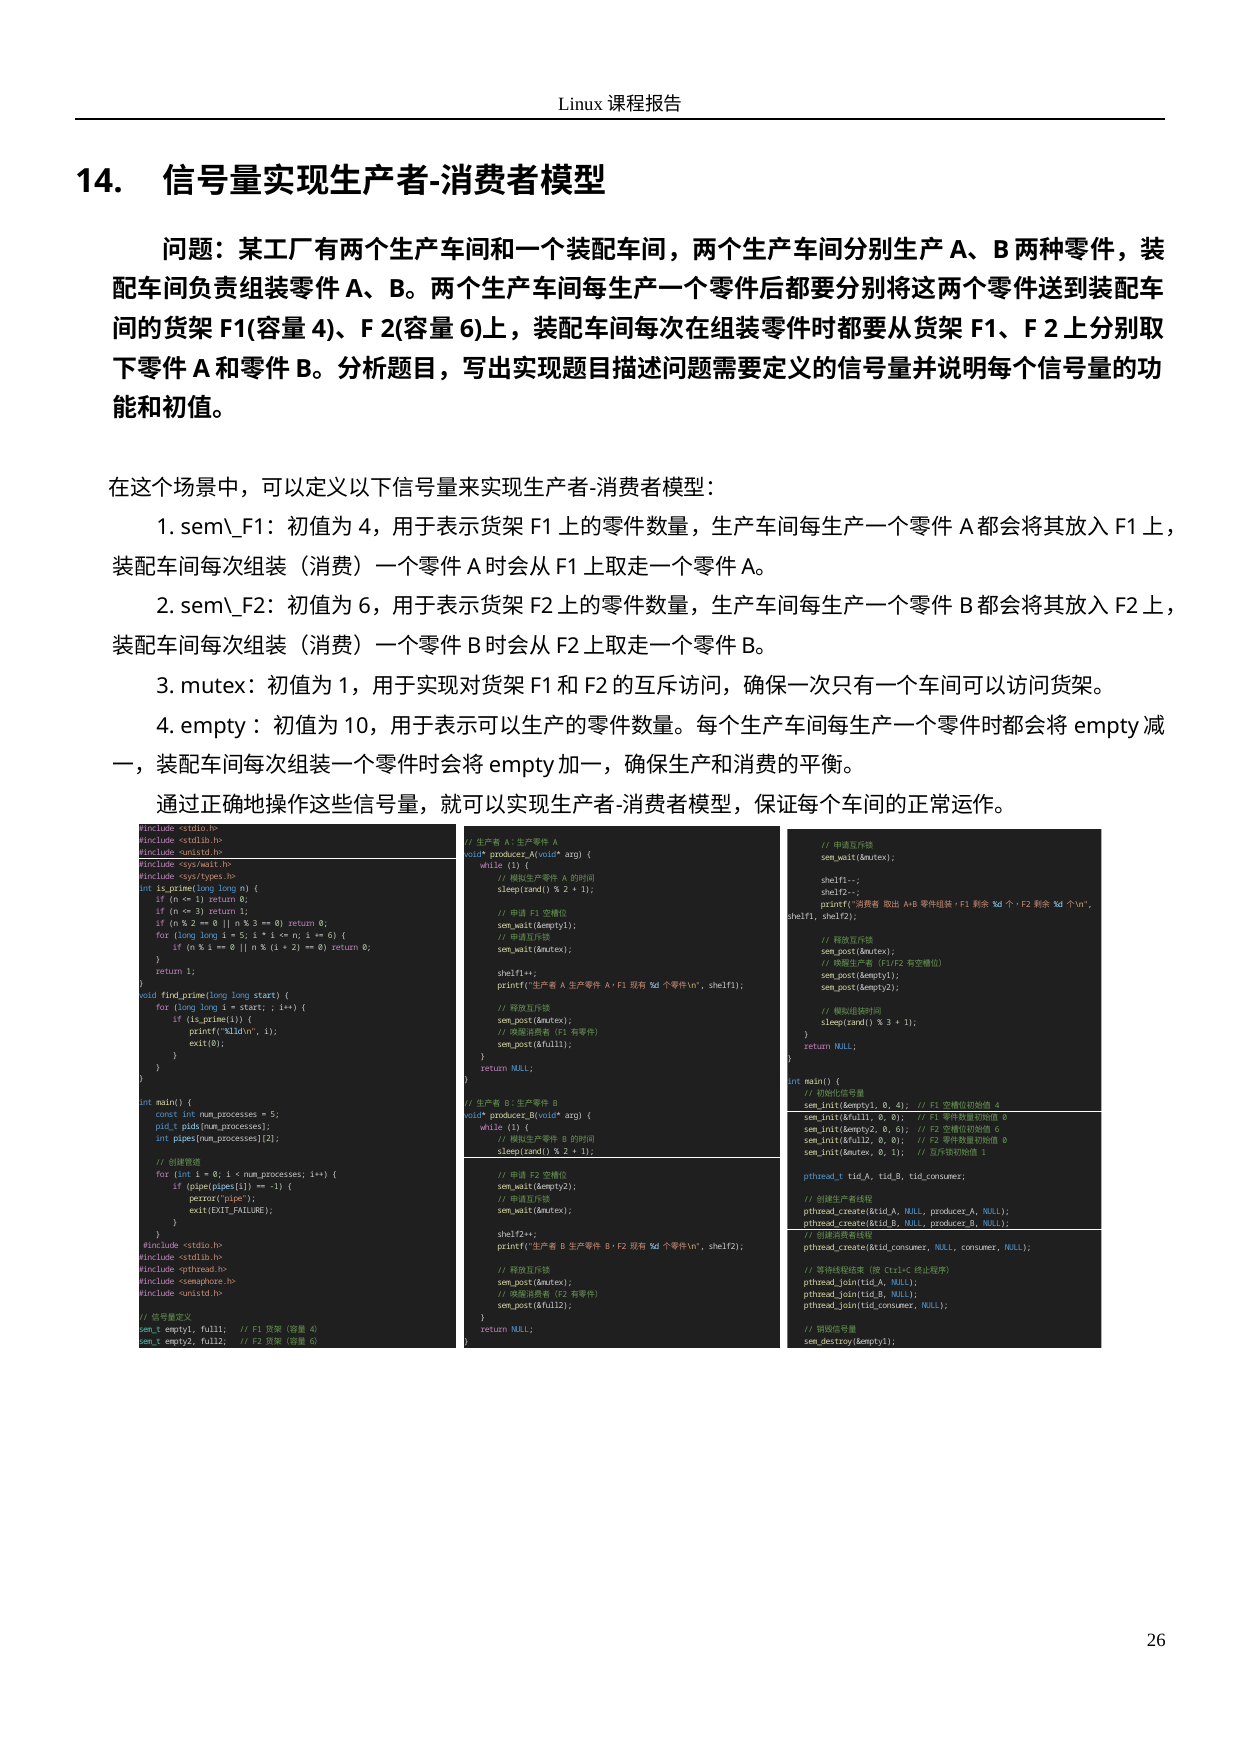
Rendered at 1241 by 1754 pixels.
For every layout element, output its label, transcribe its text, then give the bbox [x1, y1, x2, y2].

list 问题：某工厂有两个生产车间和一个装配车间，两个生产车间分别生产A、B两种零件，装配车间负责组装零件A、B。两个生产车间每生产一个零件后都要分别将这两个零件送到装配车间的货架F1(容量4)、F 2(容量6)上，装配车间每次在组装零件时都要从货架F1、F 2上分别取下零件A和零件B。分析题目，写出实现题目描述问题需要定义的信号量并说明每个信号量的功能和初值。 [112, 227, 1165, 426]
list 1. sem\_F1：初值为4，用于表示货架F1上的零件数量，生产车间每生产一个零件A都会将其放入F1上，装配车间每次组装（消费）一个零件A时会从F1上取走一个零件A。 [112, 505, 1165, 584]
text 在这个场景中，可以定义以下信号量来实现生产者-消费者模型： [75, 466, 1165, 505]
list 2. sem\_F2：初值为6，用于表示货架F2上的零件数量，生产车间每生产一个零件B都会将其放入F2上，装配车间每次组装（消费）一个零件B时会从F2上取走一个零件B。 [112, 584, 1165, 664]
list 4. empty ：初值为10，用于表示可以生产的零件数量。每个生产车间每生产一个零件时都会将empty减一，装配车间每次组装一个零件时会将empty加一，确保生产和消费的平衡。 [112, 704, 1165, 783]
text 信号量实现生产者-消费者模型 [75, 138, 1165, 218]
list 3. mutex：初值为1，用于实现对货架F1和F2的互斥访问，确保一次只有一个车间可以访问货架。 [112, 664, 1165, 704]
list 通过正确地操作这些信号量，就可以实现生产者-消费者模型，保证每个车间的正常运作。 [112, 783, 1165, 823]
